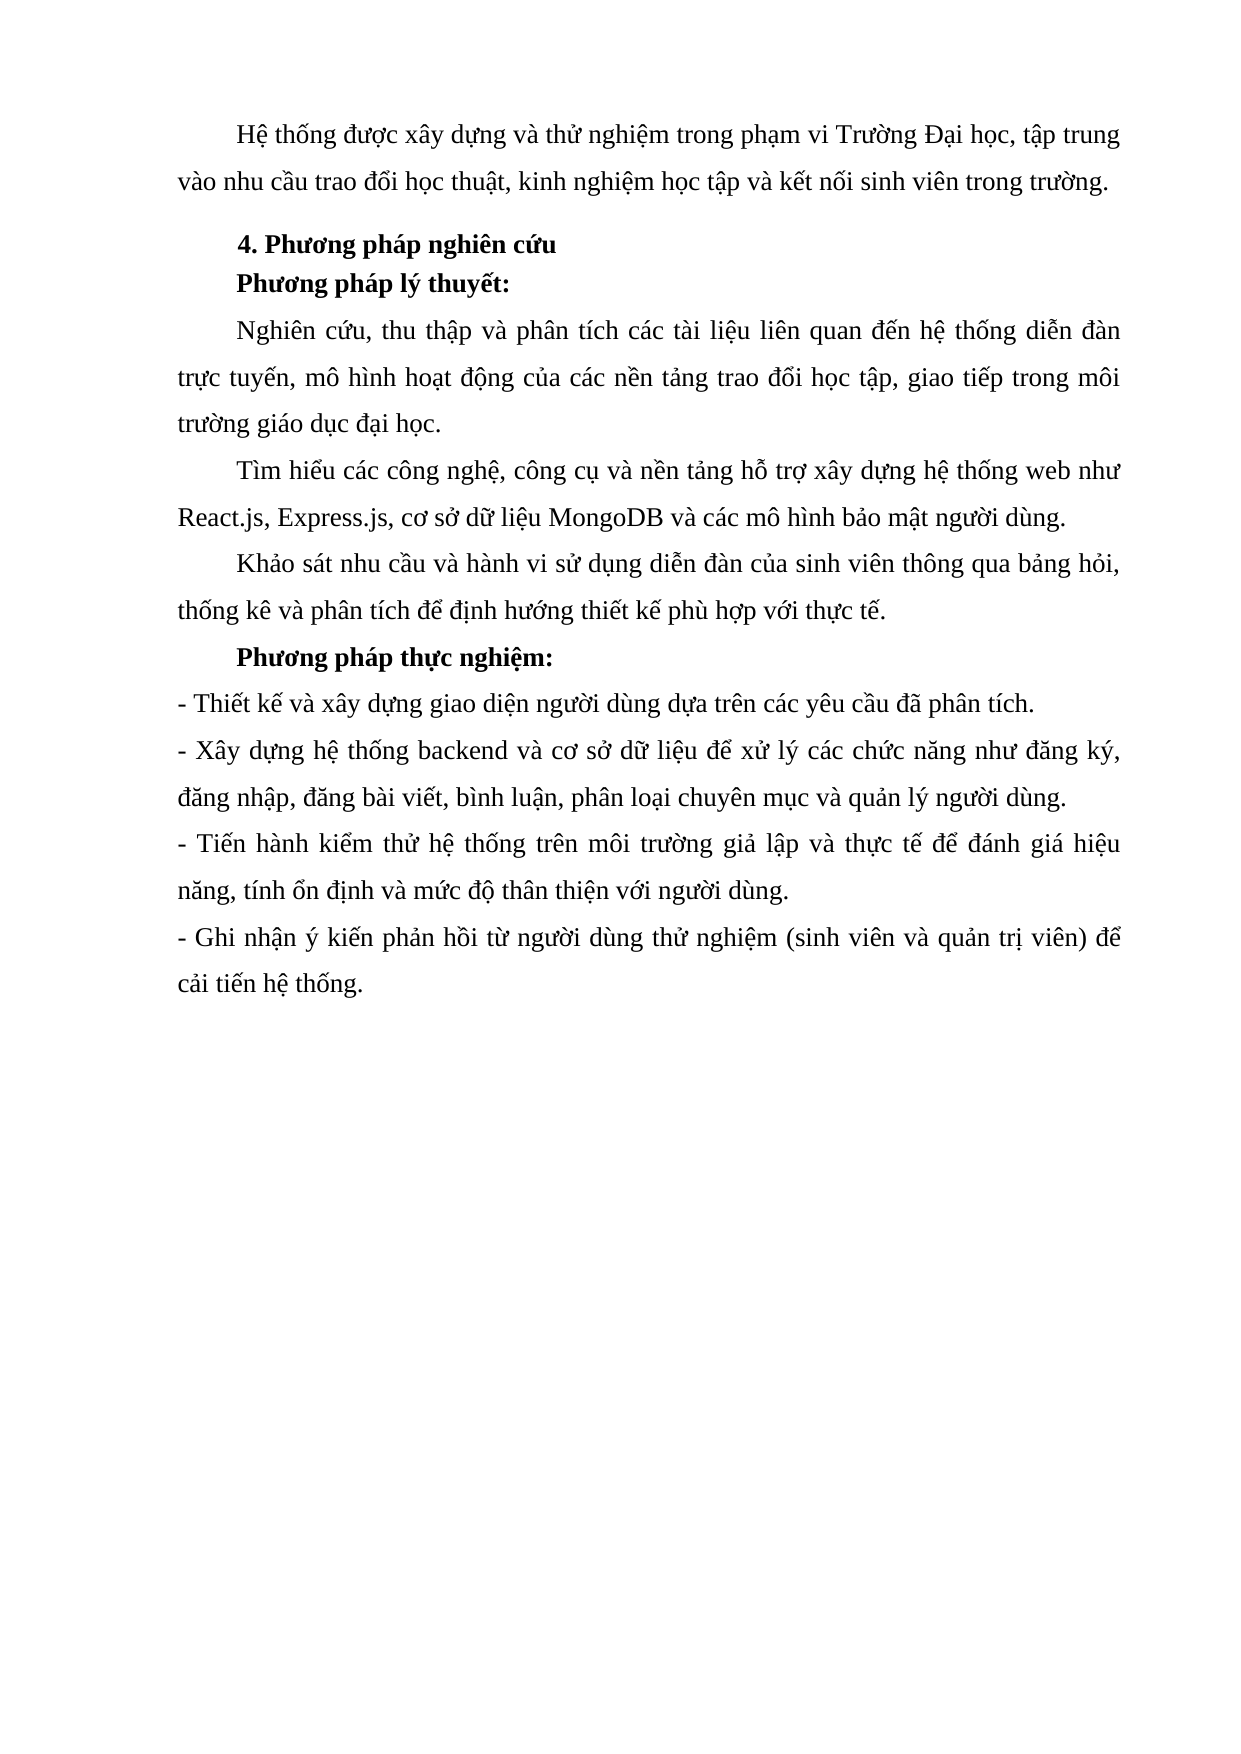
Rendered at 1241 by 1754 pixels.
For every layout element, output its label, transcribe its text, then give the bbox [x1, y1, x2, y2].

text Phương pháp thực nghiệm: [177, 641, 1122, 672]
text Hệ thống được xây dựng và thử nghiệm trong phạm vi Trường Đại học, tập trung vào nhu cầu trao đổi học thuật, kinh nghiệm học tập và kết nối sinh viên trong trường. [177, 118, 1122, 196]
text Khảo sát nhu cầu và hành vi sử dụng diễn đàn của sinh viên thông qua bảng hỏi, thống kê và phân tích để định hướng thiết kế phù hợp với thực tế. [177, 548, 1122, 625]
text - Ghi nhận ý kiến phản hồi từ người dùng thử nghiệm (sinh viên và quản trị viên) để cải tiến hệ thống. [177, 921, 1122, 999]
text Nghiên cứu, thu thập và phân tích các tài liệu liên quan đến hệ thống diễn đàn trực tuyến, mô hình hoạt động của các nền tảng trao đổi học tập, giao tiếp trong môi trường giáo dục đại học. [177, 314, 1122, 439]
subtitle 4. Phương pháp nghiên cứu [237, 228, 1122, 259]
text - Tiến hành kiểm thử hệ thống trên môi trường giả lập và thực tế để đánh giá hiệu năng, tính ổn định và mức độ thân thiện với người dùng. [177, 828, 1122, 905]
text Tìm hiểu các công nghệ, công cụ và nền tảng hỗ trợ xây dựng hệ thống web như React.js, Express.js, cơ sở dữ liệu MongoDB và các mô hình bảo mật người dùng. [177, 454, 1122, 532]
text Phương pháp lý thuyết: [177, 268, 1122, 299]
text - Thiết kế và xây dựng giao diện người dùng dựa trên các yêu cầu đã phân tích. [177, 688, 1122, 719]
text - Xây dựng hệ thống backend và cơ sở dữ liệu để xử lý các chức năng như đăng ký, đăng nhập, đăng bài viết, bình luận, phân loại chuyên mục và quản lý người dùng. [177, 734, 1122, 812]
